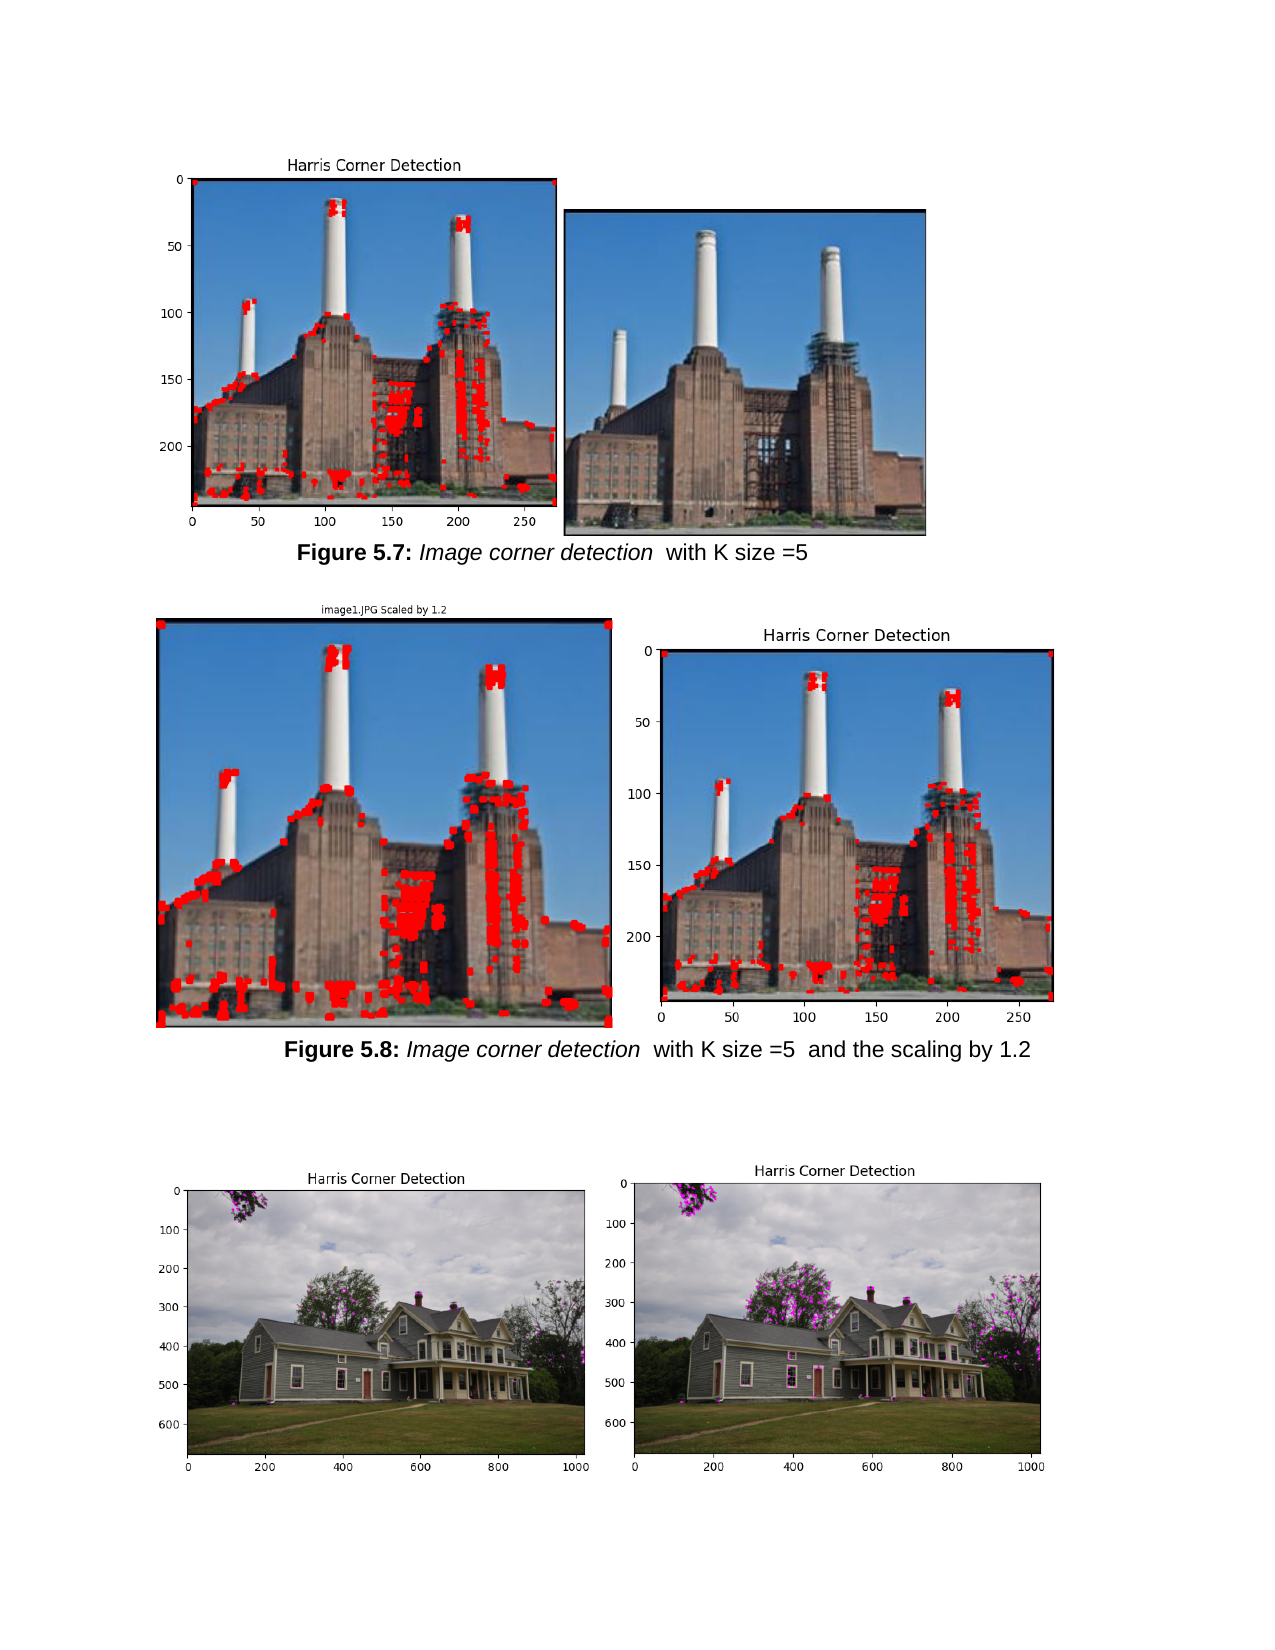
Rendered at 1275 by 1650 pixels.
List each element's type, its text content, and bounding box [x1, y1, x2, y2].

text Figure 5.7: Image corner detection with K size =5 [150, 539, 1125, 565]
picture [150, 599, 1061, 1033]
picture [150, 150, 927, 536]
text Figure 5.8: Image corner detection with K size =5 and the scaling by 1.2 [150, 1036, 1125, 1062]
picture [150, 1157, 1053, 1481]
